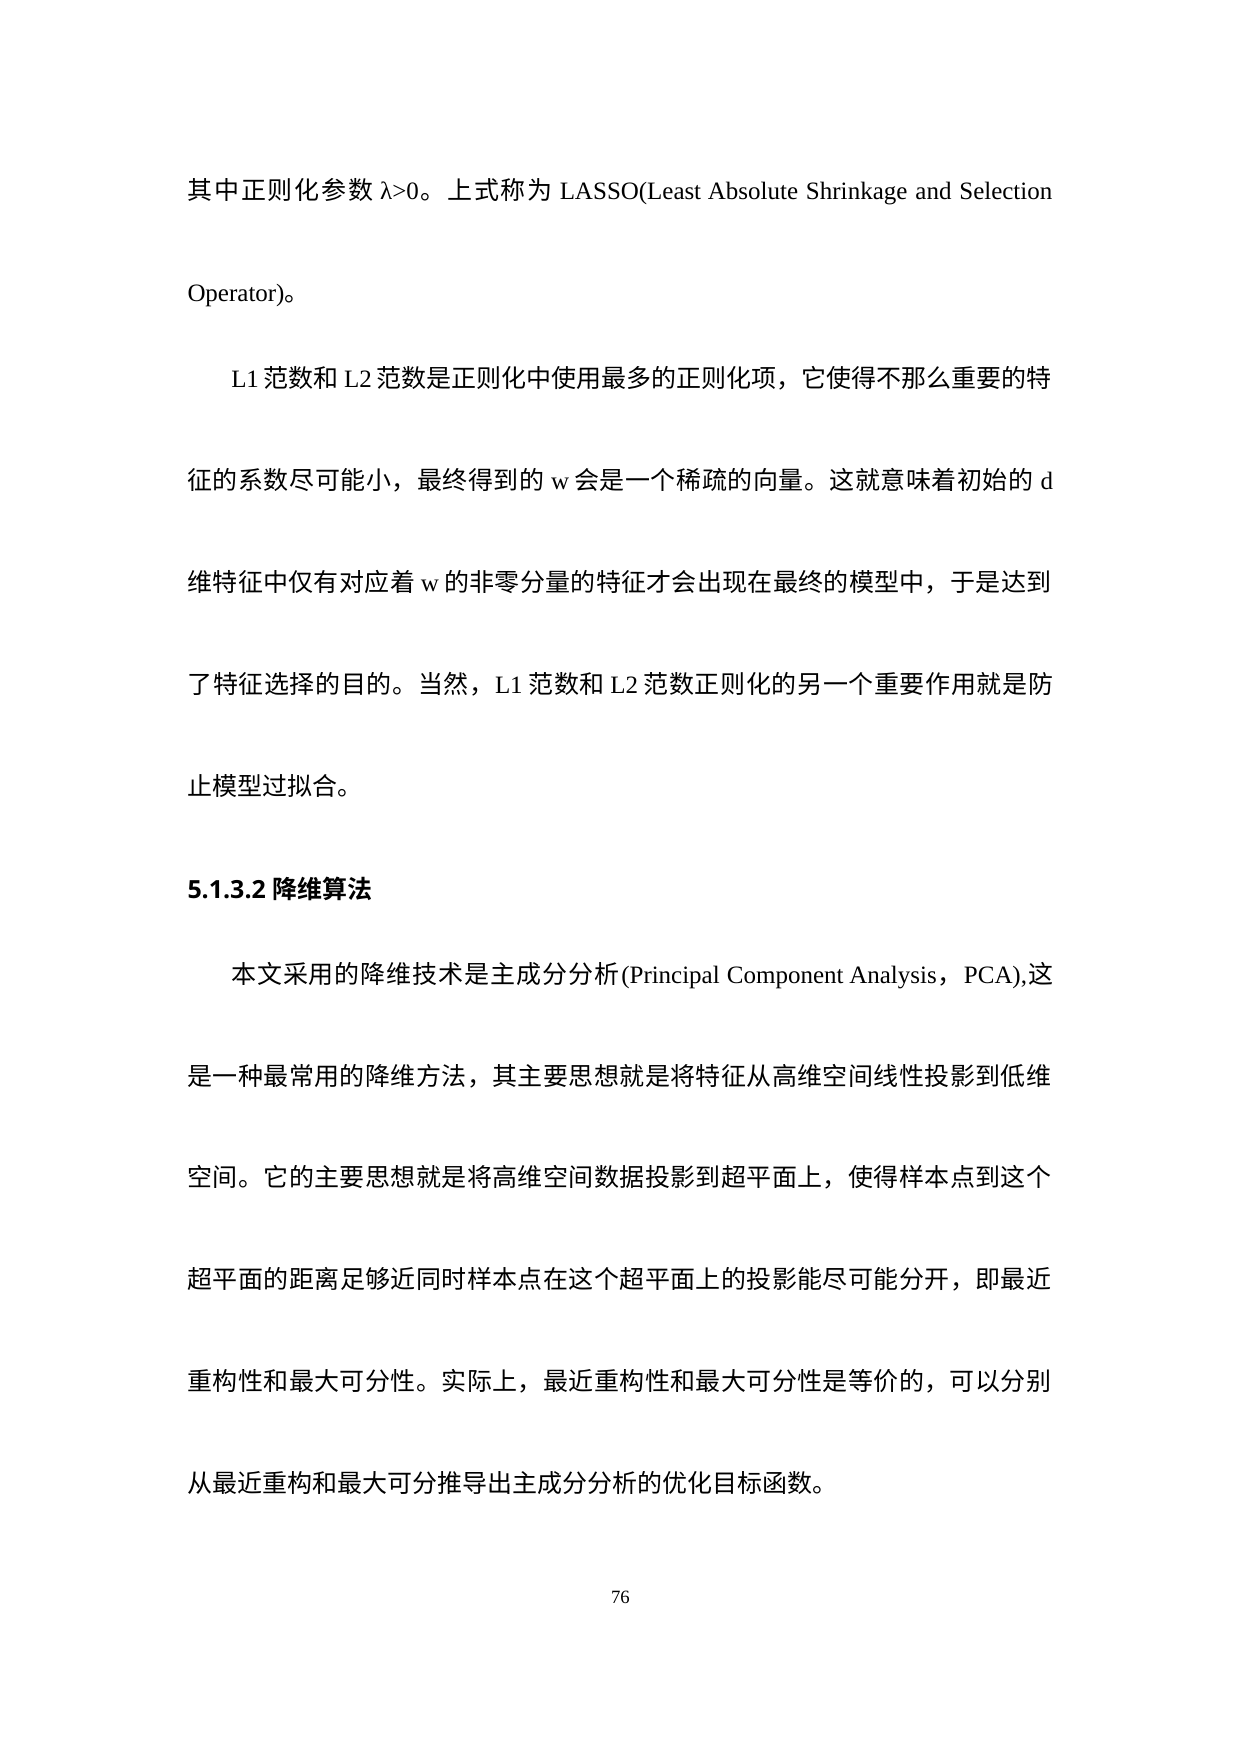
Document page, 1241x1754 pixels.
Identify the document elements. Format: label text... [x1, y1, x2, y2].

text 其中正则化参数λ>0。上式称为LASSO(Least Absolute Shrinkage and Selection Operator)。 [187, 155, 1053, 325]
text L1范数和L2范数是正则化中使用最多的正则化项，它使得不那么重要的特征的系数尽可能小，最终得到的w会是一个稀疏的向量。这就意味着初始的d维特征中仅有对应着w的非零分量的特征才会出现在最终的模型中，于是达到了特征选择的目的。当然，L1范数和L2范数正则化的另一个重要作用就是防止模型过拟合。 [187, 343, 1053, 818]
text 本文采用的降维技术是主成分分析(Principal Component Analysis，PCA),这是一种最常用的降维方法，其主要思想就是将特征从高维空间线性投影到低维空间。它的主要思想就是将高维空间数据投影到超平面上，使得样本点到这个超平面的距离足够近同时样本点在这个超平面上的投影能尽可能分开，即最近重构性和最大可分性。实际上，最近重构性和最大可分性是等价的，可以分别从最近重构和最大可分推导出主成分分析的优化目标函数。 [187, 938, 1053, 1516]
subtitle 5.1.3.2 降维算法 [187, 853, 1053, 921]
